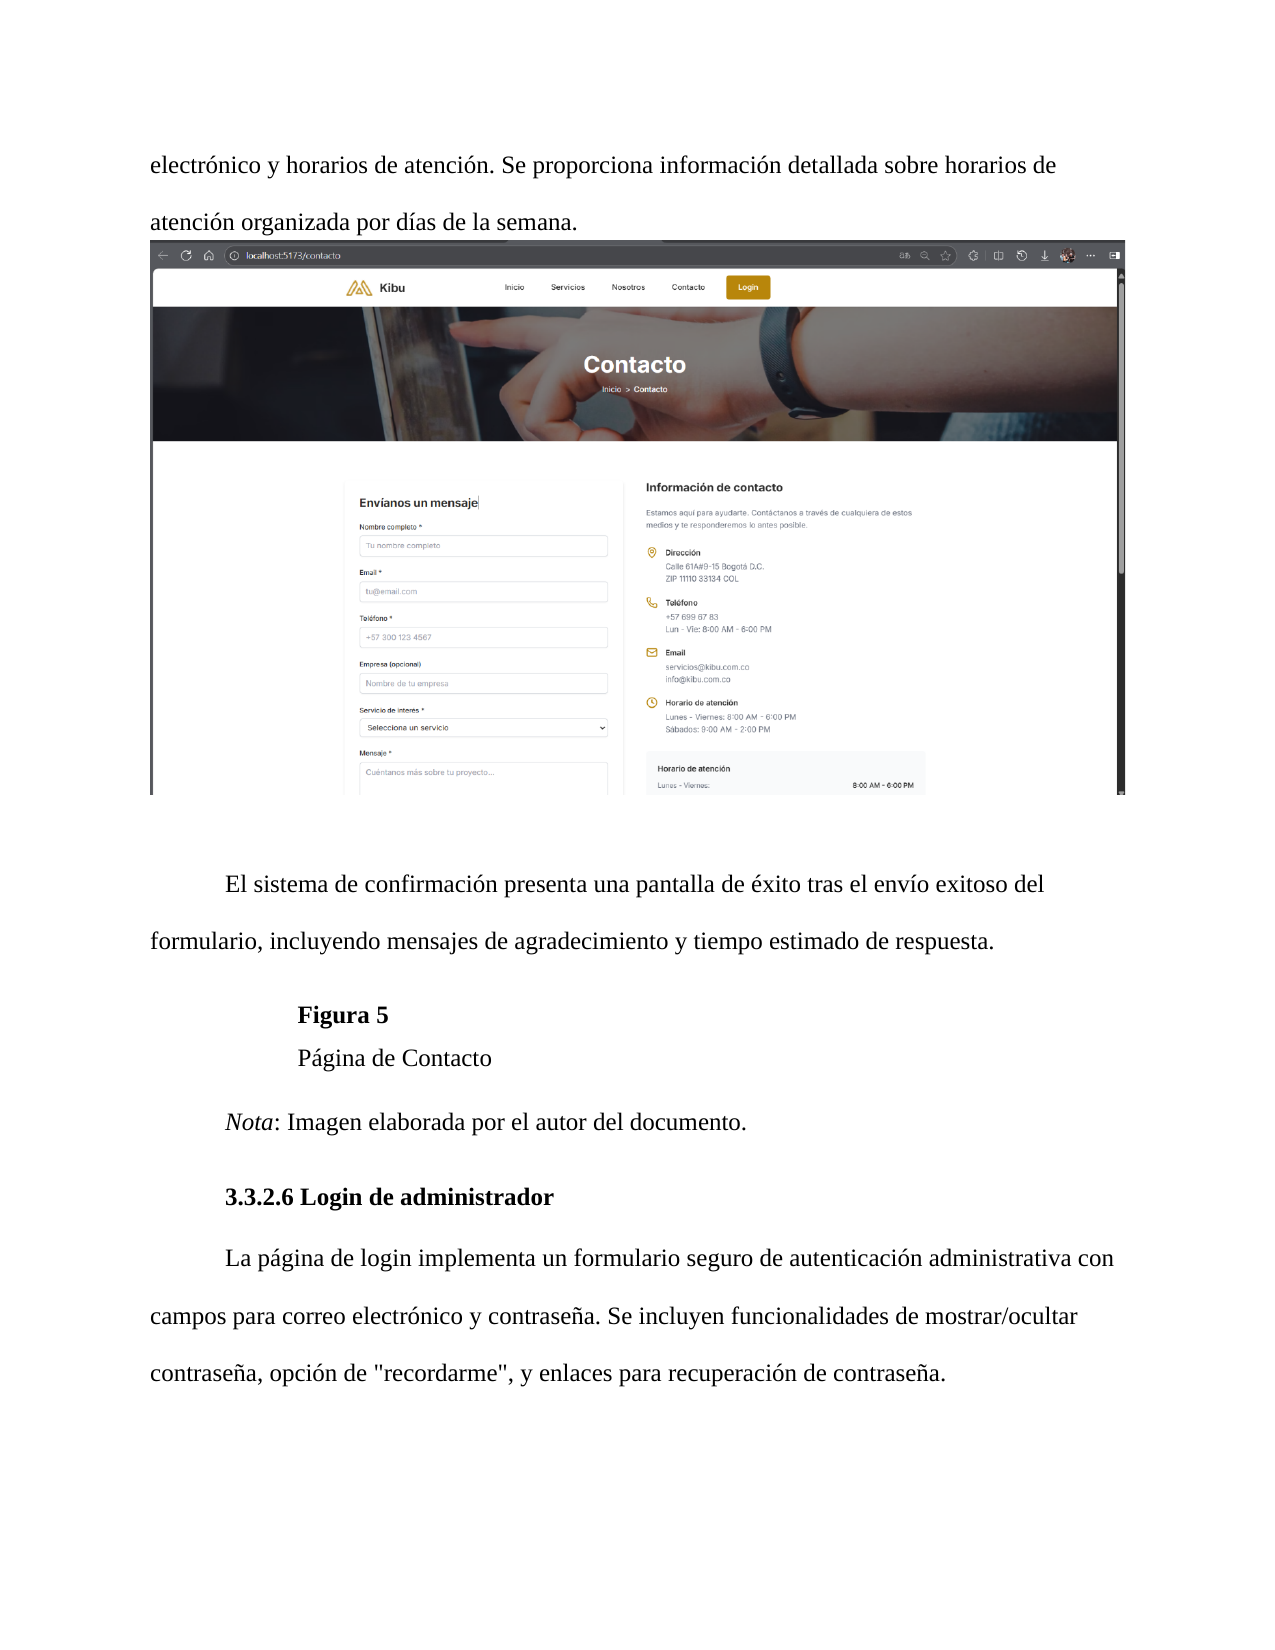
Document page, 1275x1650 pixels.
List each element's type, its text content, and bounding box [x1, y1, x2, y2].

subtitle Login de administrador [225, 1182, 1125, 1210]
text Nota: Imagen elaborada por el autor del documento. [150, 1107, 1125, 1136]
picture [150, 240, 1125, 795]
text Figura 5 Página de Contacto [297, 1000, 1125, 1072]
text La página de login implementa un formulario seguro de autenticación administrativa con campos para correo electrónico y contraseña. Se incluyen funcionalidades de mostrar/ocultar contraseña, opción de "recordarme", y enlaces para recuperación de contraseña. [150, 1243, 1125, 1387]
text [150, 150, 1125, 236]
text El sistema de confirmación presenta una pantalla de éxito tras el envío exitoso del formulario, incluyendo mensajes de agradecimiento y tiempo estimado de respuesta. [150, 795, 1125, 955]
